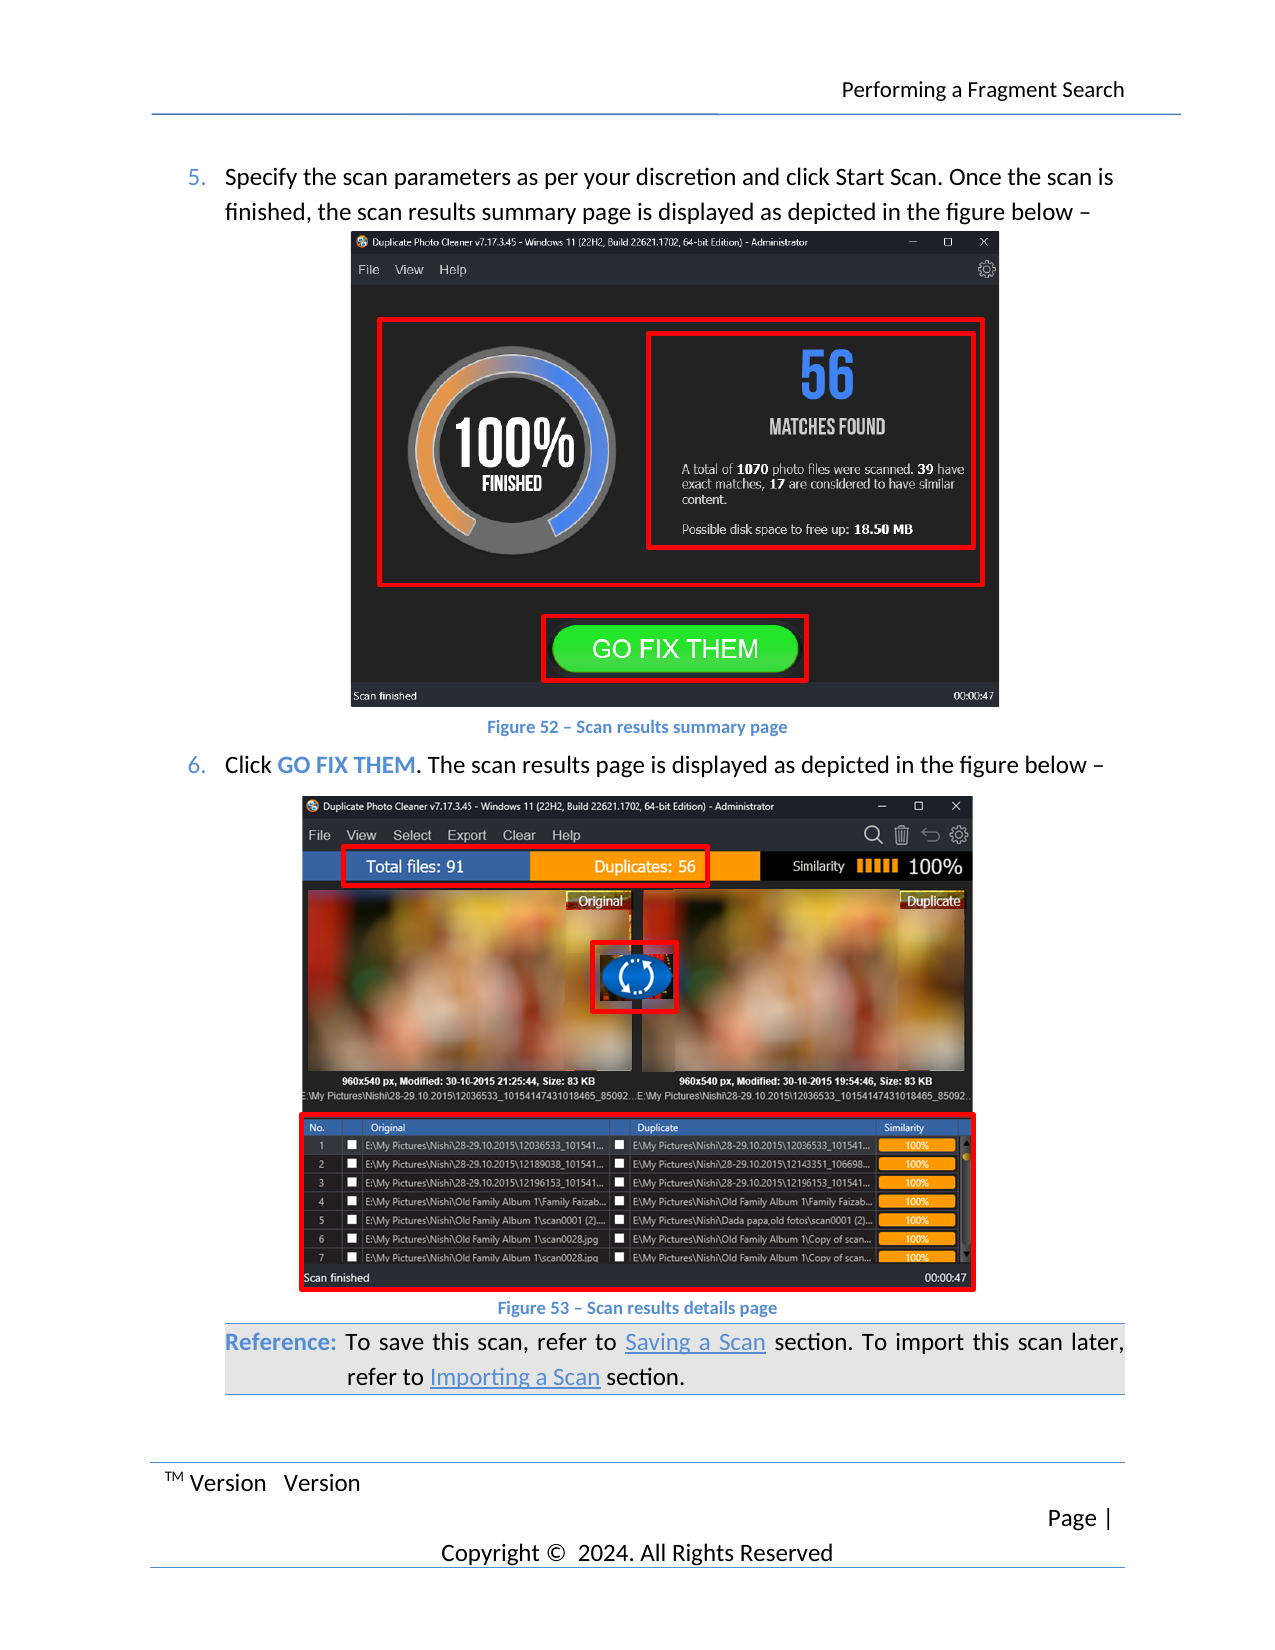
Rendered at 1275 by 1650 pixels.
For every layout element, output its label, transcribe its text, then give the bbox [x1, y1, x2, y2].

text Figure 53 – Scan results details page [150, 1296, 1125, 1319]
picture [302, 796, 973, 1112]
picture [350, 231, 1000, 707]
list Specify the scan parameters as per your discretion and click Start Scan. Once the scan is finished, the scan results summary page is displayed as depicted in the figure below – [187, 161, 1125, 227]
list Click GO FIX THEM. The scan results page is displayed as depicted in the figure below – [187, 749, 1125, 779]
text Reference: To save this scan, refer to Saving a Scan section. To import this scan later, refer to Importing a Scan section. [225, 1324, 1125, 1394]
picture [304, 1117, 971, 1287]
text Figure 52 – Scan results summary page [150, 715, 1125, 738]
